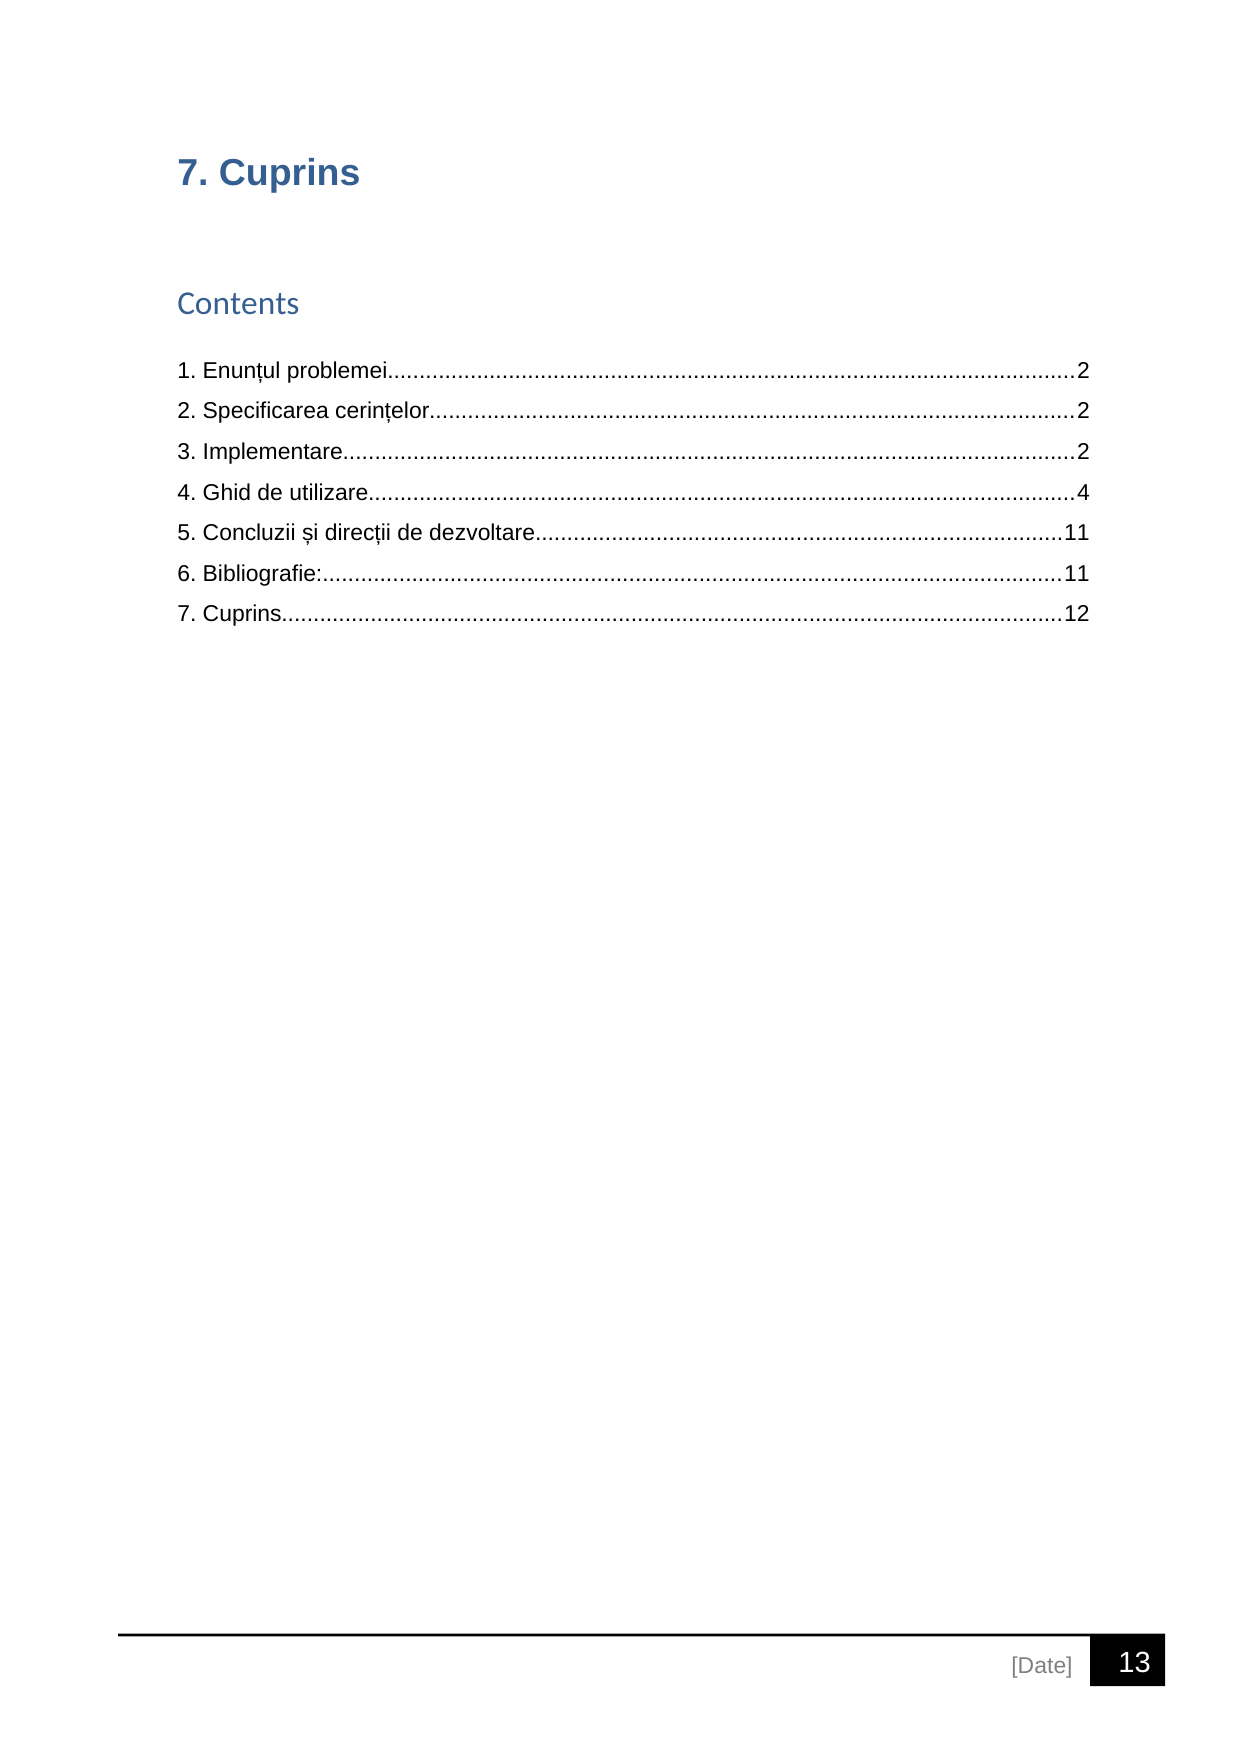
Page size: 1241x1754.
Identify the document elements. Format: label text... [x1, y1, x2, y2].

subtitle 7. Cuprins [177, 150, 1090, 193]
